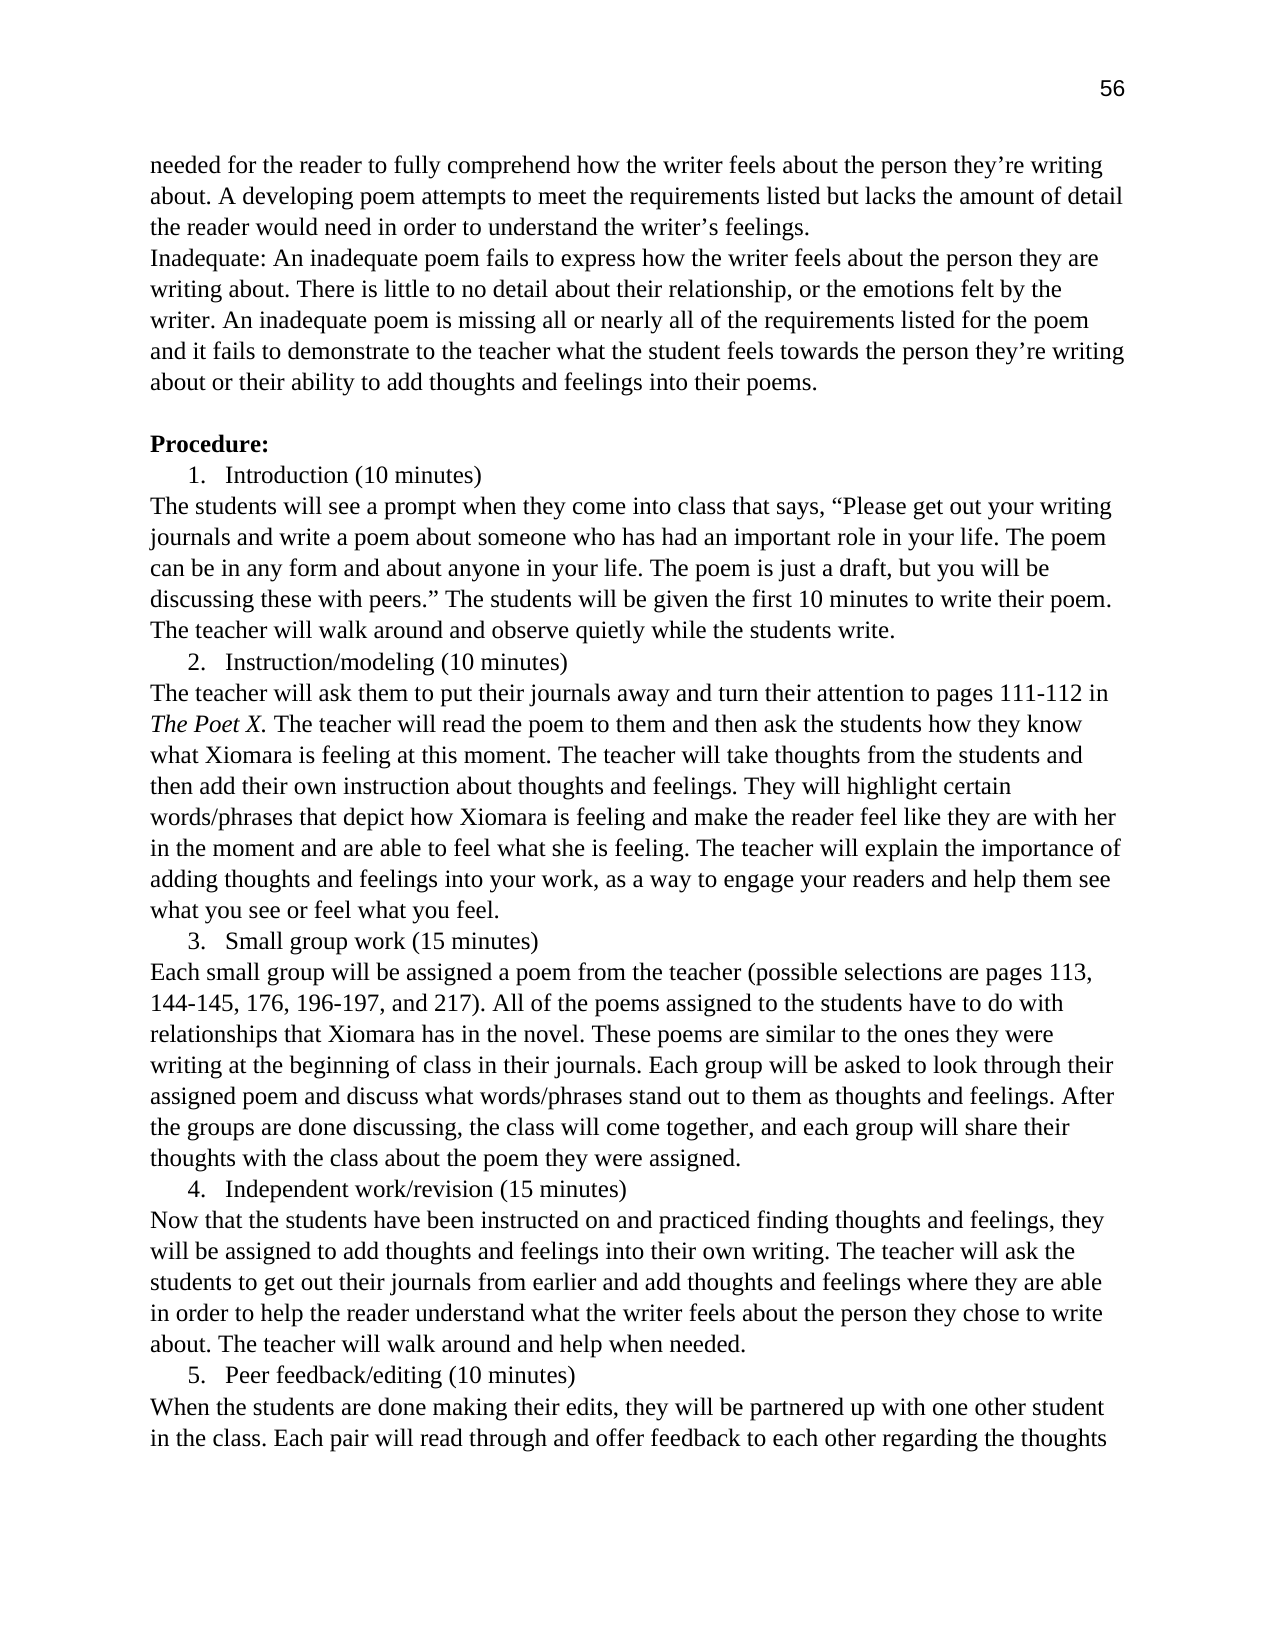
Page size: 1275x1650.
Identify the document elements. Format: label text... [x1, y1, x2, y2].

text The teacher will ask them to put their journals away and turn their attention to pages 111-112 in The Poet X. The teacher will read the poem to them and then ask the students how they know what Xiomara is feeling at this moment. The teacher will take thoughts from the students and then add their own instruction about thoughts and feelings. They will highlight certain words/phrases that depict how Xiomara is feeling and make the reader feel like they are with her in the moment and are able to feel what she is feeling. The teacher will explain the importance of adding thoughts and feelings into your work, as a way to engage your readers and help them see what you see or feel what you feel. [150, 678, 1125, 924]
list Introduction (10 minutes) [187, 460, 1125, 489]
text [150, 1392, 1125, 1451]
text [150, 150, 1125, 241]
text Procedure: [150, 429, 1125, 458]
list Peer feedback/editing (10 minutes) [187, 1361, 1125, 1389]
text Now that the students have been instructed on and practiced finding thoughts and feelings, they will be assigned to add thoughts and feelings into their own writing. The teacher will ask the students to get out their journals from earlier and add thoughts and feelings where they are able in order to help the reader understand what the writer feels about the person they chose to write about. The teacher will walk around and help when needed. [150, 1205, 1125, 1358]
list Instruction/modeling (10 minutes) [187, 647, 1125, 675]
list Independent work/revision (15 minutes) [187, 1174, 1125, 1203]
text The students will see a prompt when they come into class that says, “Please get out your writing journals and write a poem about someone who has had an important role in your life. The poem can be in any form and about anyone in your life. The poem is just a draft, but you will be discussing these with peers.” The students will be given the first 10 minutes to write their poem. The teacher will walk around and observe quietly while the students write. [150, 491, 1125, 644]
text Inadequate: An inadequate poem fails to express how the writer feels about the person they are writing about. There is little to no detail about their relationship, or the emotions felt by the writer. An inadequate poem is missing all or nearly all of the requirements listed for the poem and it fails to demonstrate to the teacher what the student feels towards the person they’re writing about or their ability to add thoughts and feelings into their poems. [150, 243, 1125, 396]
text Each small group will be assigned a poem from the teacher (possible selections are pages 113, 144-145, 176, 196-197, and 217). All of the poems assigned to the students have to do with relationships that Xiomara has in the novel. These poems are similar to the ones they were writing at the beginning of class in their journals. Each group will be asked to look through their assigned poem and discuss what words/phrases stand out to them as thoughts and feelings. After the groups are done discussing, the class will come together, and each group will share their thoughts with the class about the poem they were assigned. [150, 957, 1125, 1172]
list Small group work (15 minutes) [187, 926, 1125, 955]
